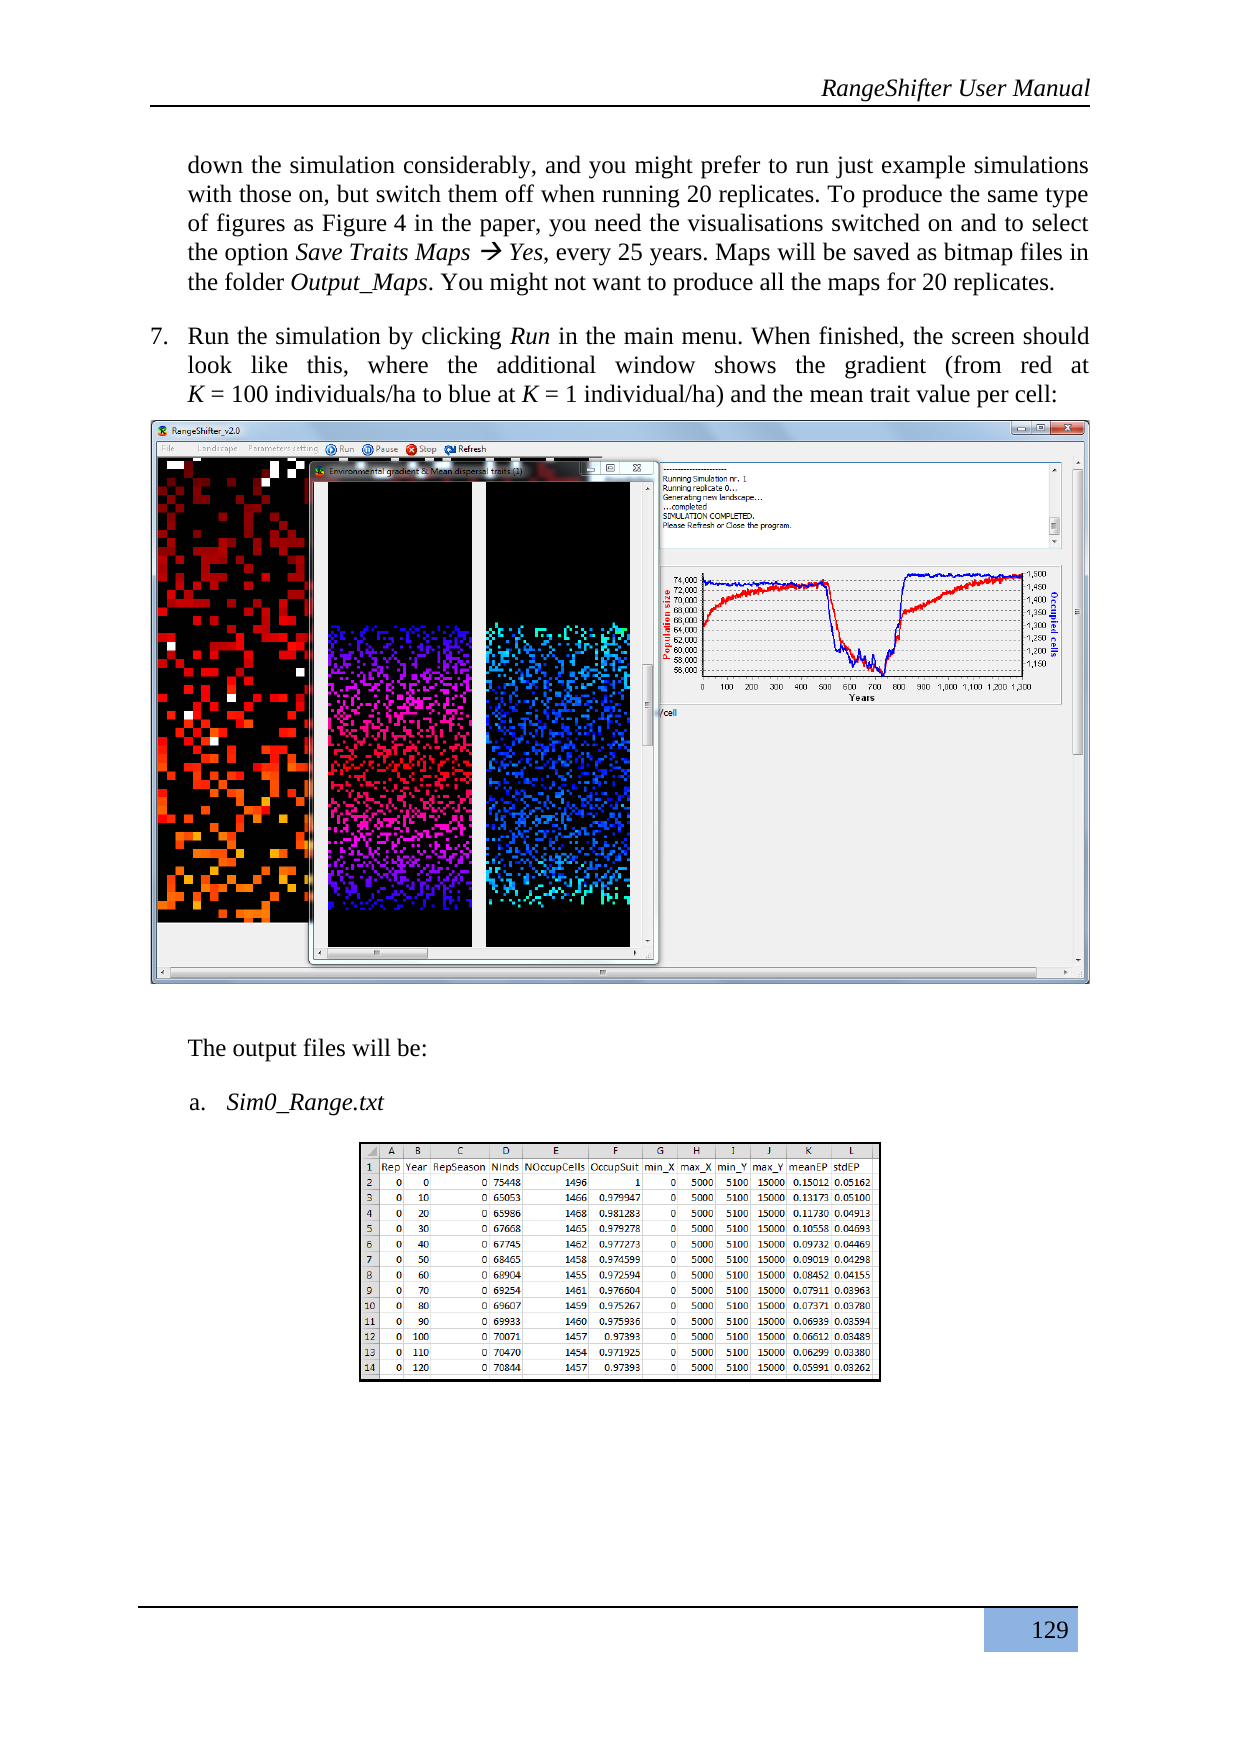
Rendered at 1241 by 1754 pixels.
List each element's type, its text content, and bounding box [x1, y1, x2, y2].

list Sim0_Range.txt [189, 1087, 1090, 1117]
text Run the simulation by clicking Run in the main menu. When finished, the screen should look like this, where the additional window shows the gradient (from red at K = 100 individuals/ha to blue at K = 1 individual/ha) and the mean trait value per cell: [150, 321, 1090, 408]
picture [361, 1144, 879, 1379]
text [187, 150, 1090, 296]
list The output files will be: [187, 1033, 1090, 1062]
picture [150, 420, 1090, 984]
